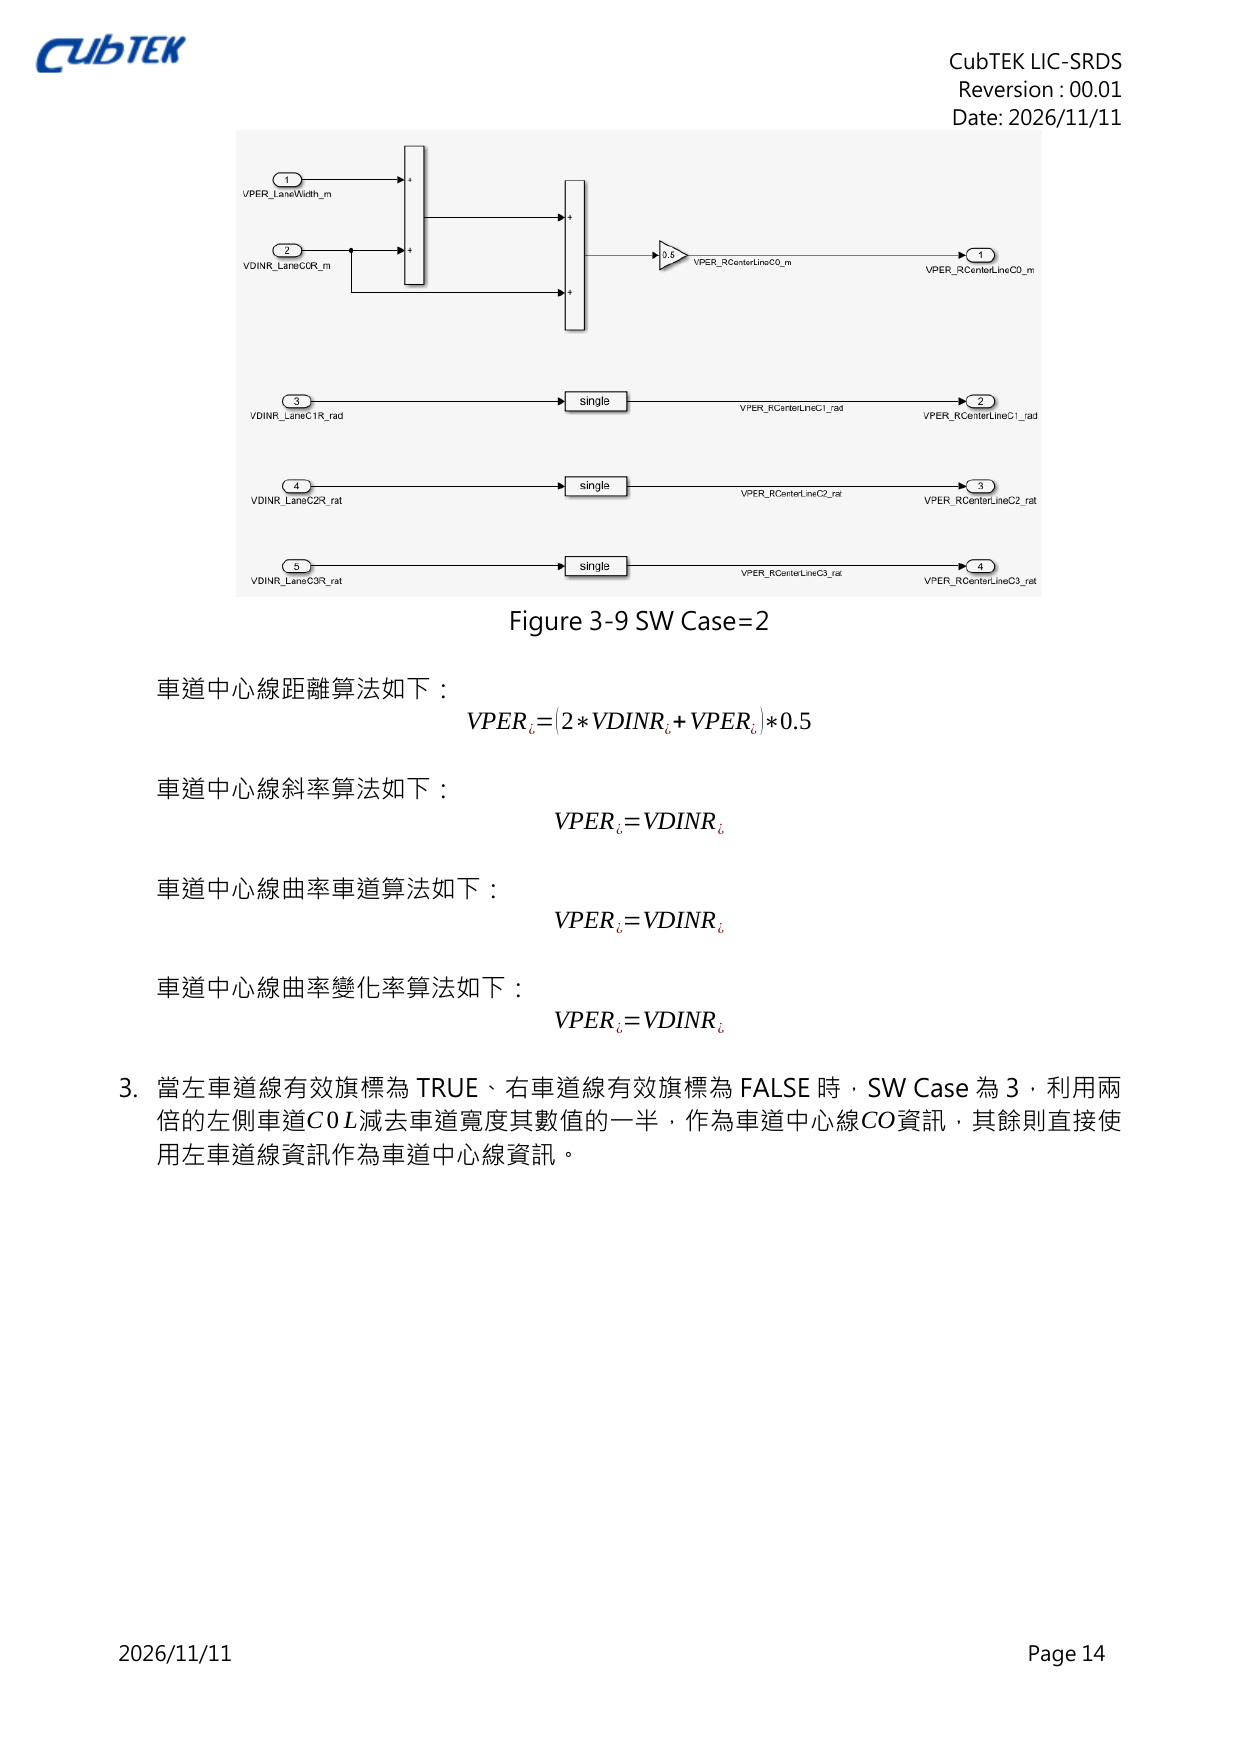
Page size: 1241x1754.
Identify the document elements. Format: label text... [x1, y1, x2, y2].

picture [236, 130, 1042, 597]
text 車道中心線曲率車道算法如下： [156, 871, 1122, 904]
text 車道中心線距離算法如下： [156, 672, 1122, 705]
picture [28, 25, 188, 71]
list 當左車道線有效旗標為TRUE、右車道線有效旗標為FALSE時，SW Case為3，利用兩倍的左側車道減去車道寬度其數值的一半，作為車道中心線資訊，其餘則直接使用左車道線資訊作為車道中心線資訊。 [118, 1071, 1122, 1170]
text Figure 3-9 SW Case=2 [156, 597, 1122, 639]
text 車道中心線曲率變化率算法如下： [156, 971, 1122, 1004]
text 車道中心線斜率算法如下： [156, 772, 1122, 805]
